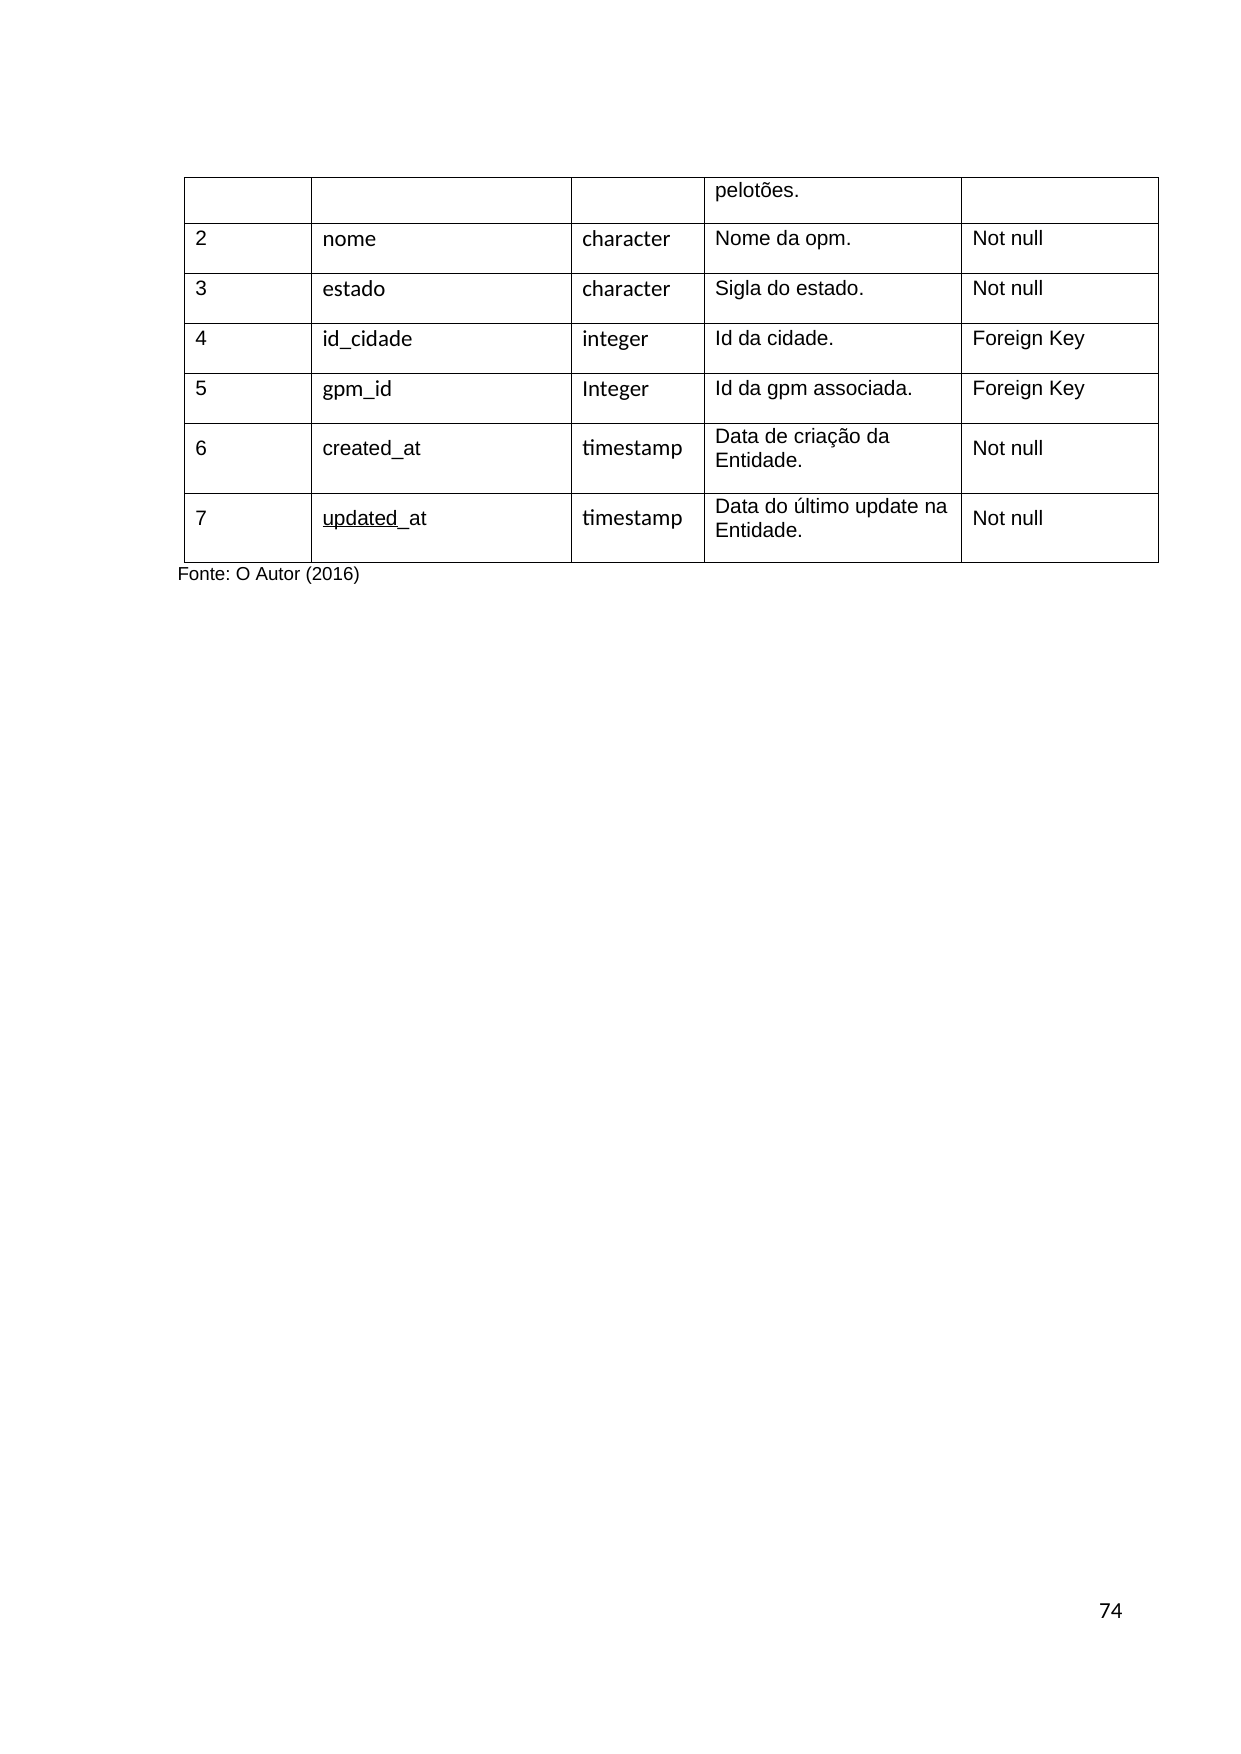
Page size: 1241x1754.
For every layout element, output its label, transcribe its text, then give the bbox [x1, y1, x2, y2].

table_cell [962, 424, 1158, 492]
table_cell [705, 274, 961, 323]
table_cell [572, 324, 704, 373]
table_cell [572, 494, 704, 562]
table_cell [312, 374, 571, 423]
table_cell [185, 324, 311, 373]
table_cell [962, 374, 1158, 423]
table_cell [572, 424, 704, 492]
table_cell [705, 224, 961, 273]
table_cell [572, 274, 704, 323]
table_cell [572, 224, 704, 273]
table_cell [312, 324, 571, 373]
text Fonte: O Autor (2016) [177, 563, 1157, 585]
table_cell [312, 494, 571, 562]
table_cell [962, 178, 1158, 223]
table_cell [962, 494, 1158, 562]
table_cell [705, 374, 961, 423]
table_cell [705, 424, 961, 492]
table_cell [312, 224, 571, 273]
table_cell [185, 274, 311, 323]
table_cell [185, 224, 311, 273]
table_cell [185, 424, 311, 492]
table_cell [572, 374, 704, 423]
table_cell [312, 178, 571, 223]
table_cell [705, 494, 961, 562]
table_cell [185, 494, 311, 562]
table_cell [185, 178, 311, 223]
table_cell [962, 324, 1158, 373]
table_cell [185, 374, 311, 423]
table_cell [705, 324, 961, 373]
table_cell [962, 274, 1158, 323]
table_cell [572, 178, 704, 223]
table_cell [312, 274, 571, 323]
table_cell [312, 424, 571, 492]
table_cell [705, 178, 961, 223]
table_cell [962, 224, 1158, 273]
